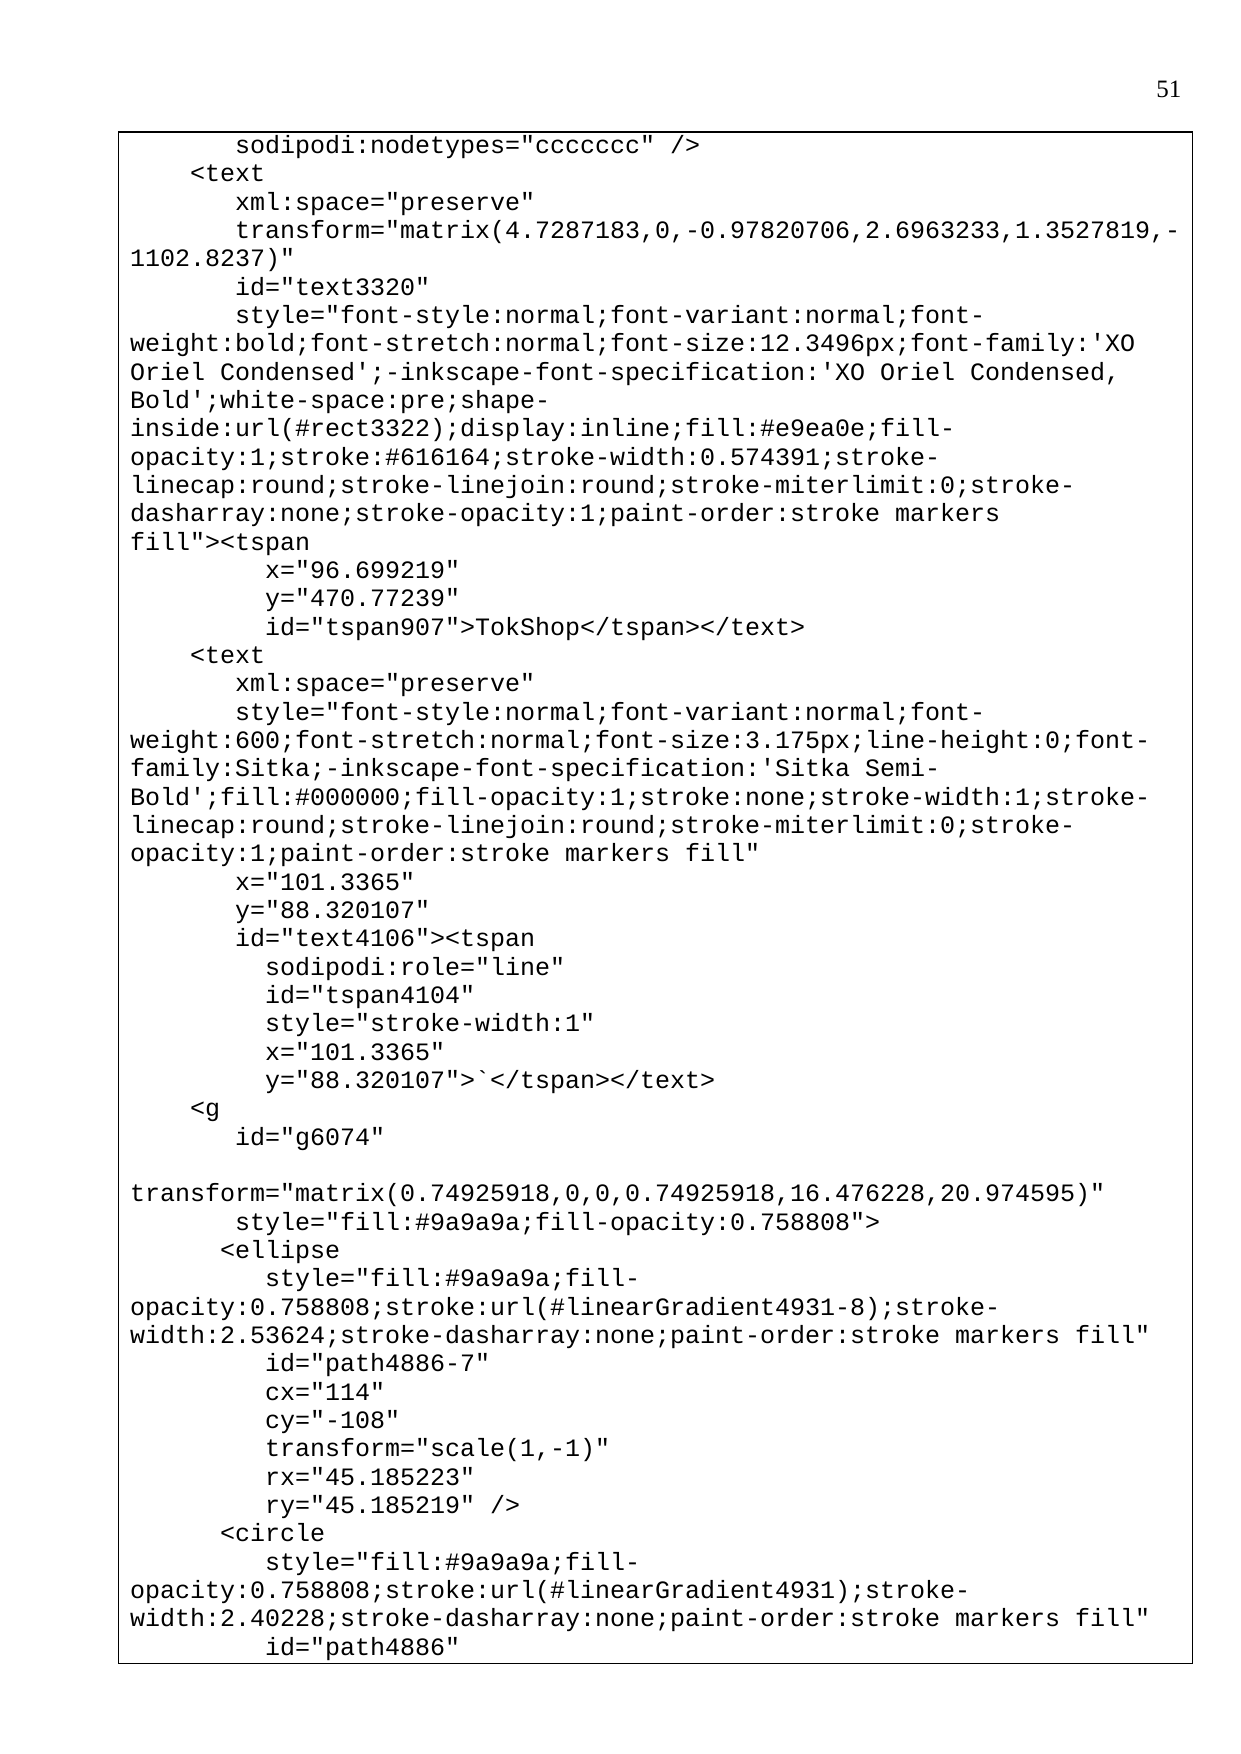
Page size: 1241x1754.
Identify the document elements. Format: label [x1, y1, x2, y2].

table_header [119, 133, 1192, 1662]
